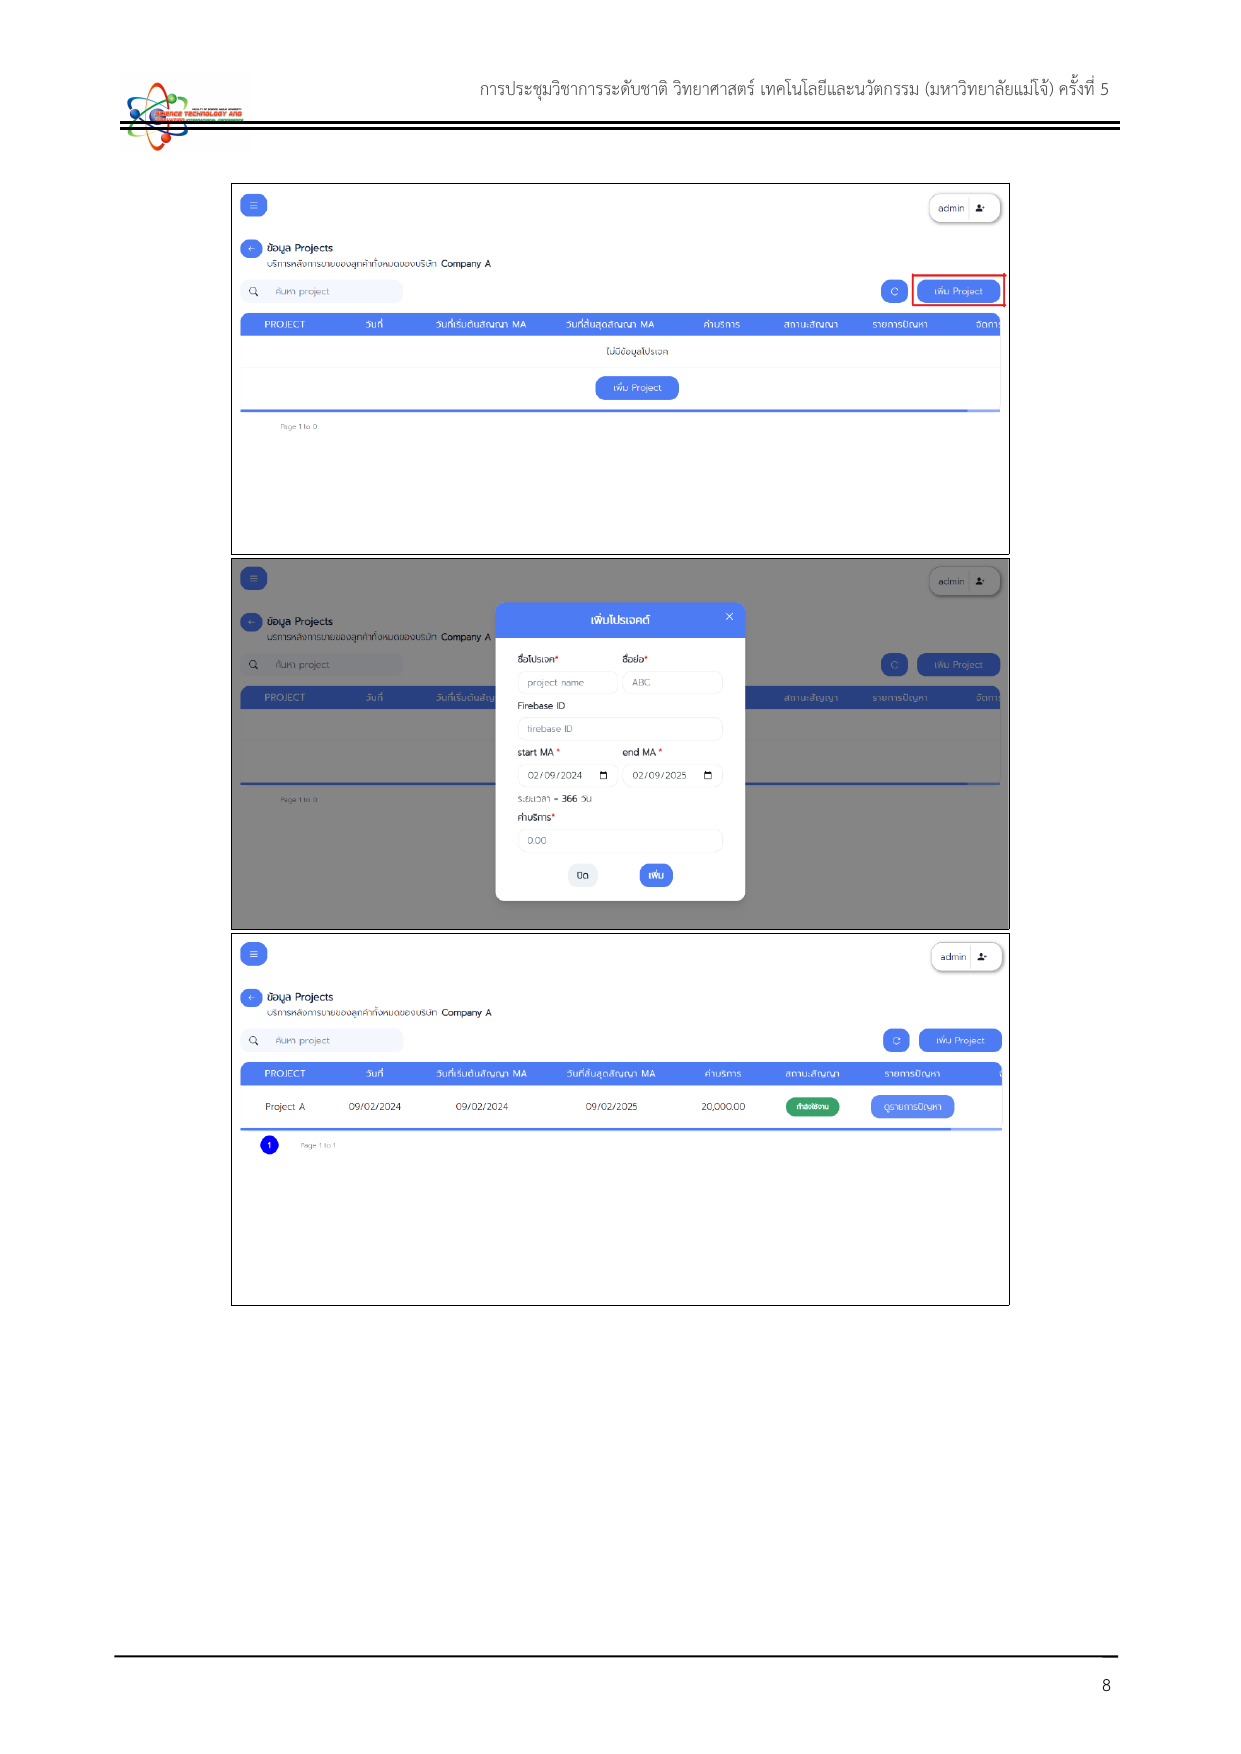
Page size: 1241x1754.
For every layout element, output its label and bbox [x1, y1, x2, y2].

picture [232, 934, 1009, 1305]
picture [232, 184, 1009, 554]
picture [120, 130, 252, 153]
picture [232, 559, 1009, 929]
picture [120, 73, 252, 121]
